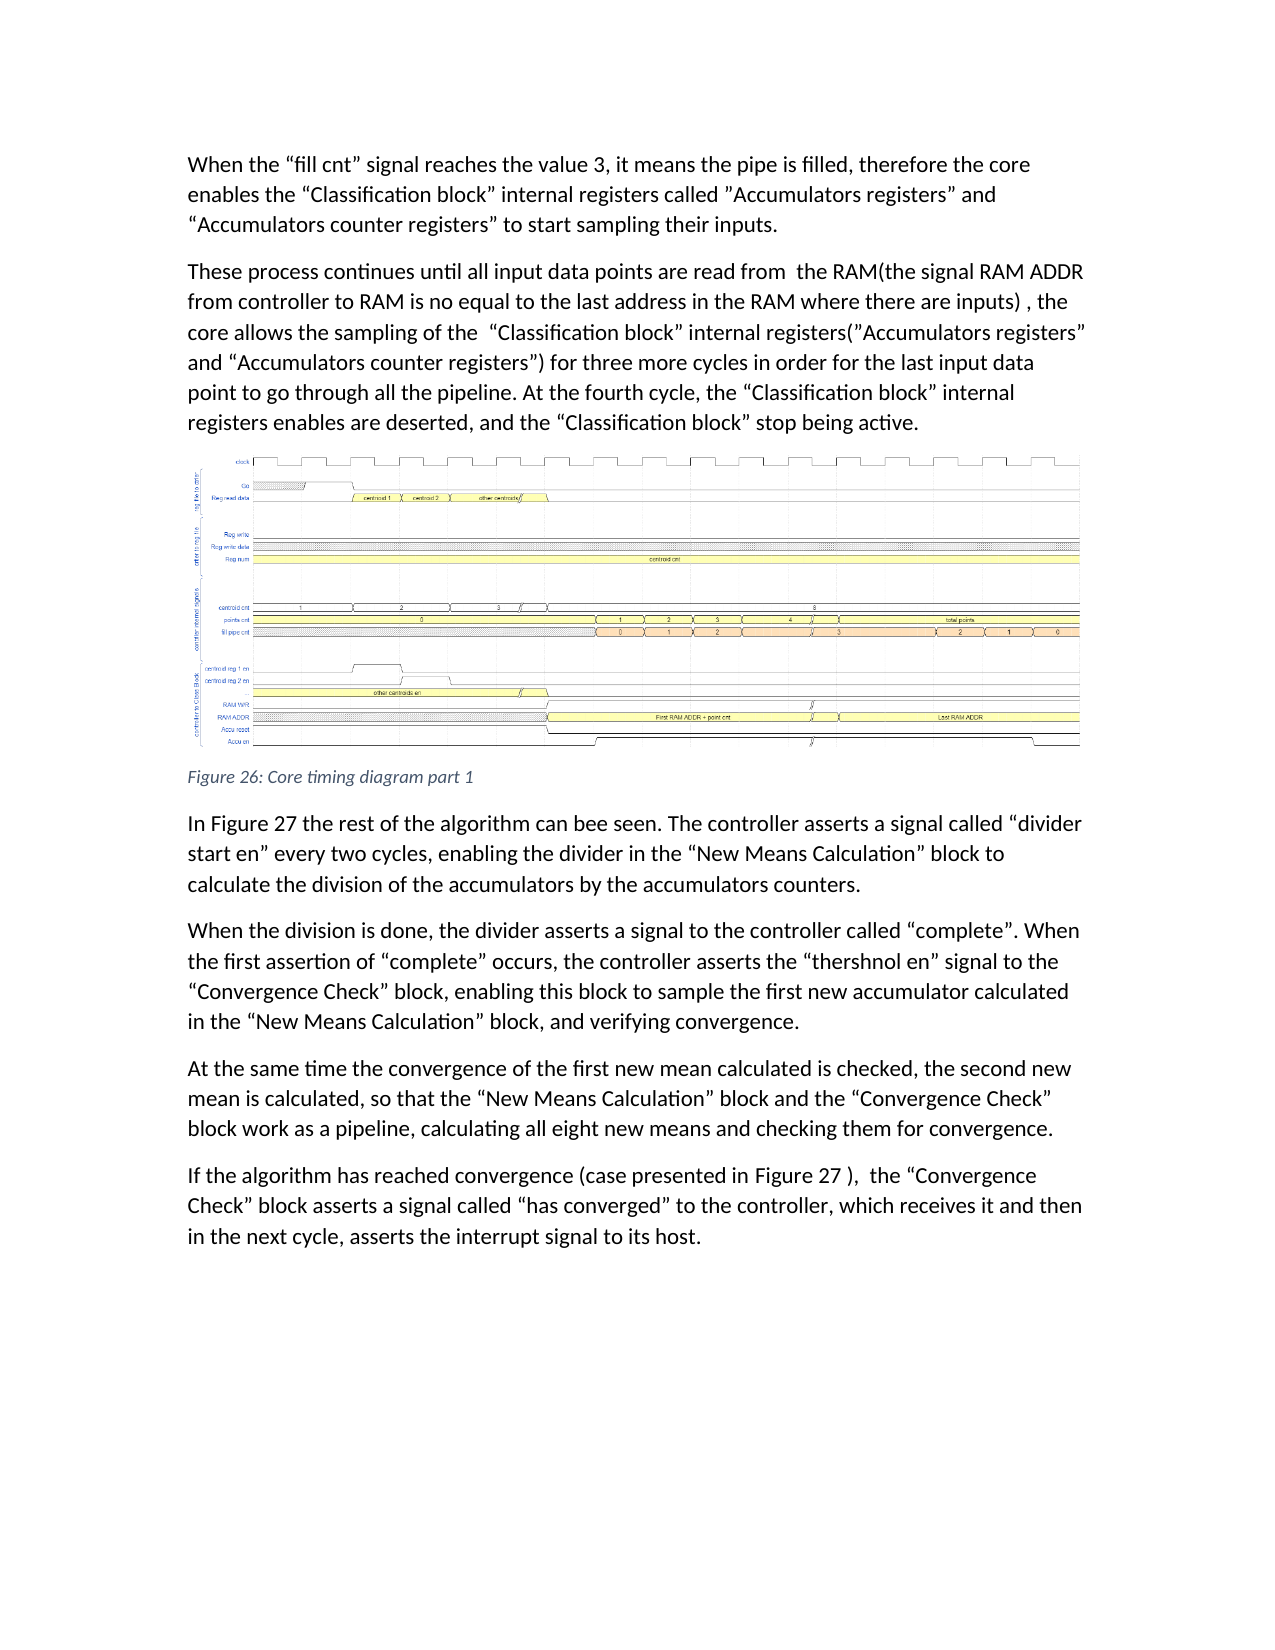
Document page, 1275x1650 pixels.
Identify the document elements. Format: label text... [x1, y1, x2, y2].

picture [188, 455, 1087, 747]
text At the same time the convergence of the first new mean calculated is checked, the second new mean is calculated, so that the “New Means Calculation” block and the “Convergence Check” block work as a pipeline, calculating all eight new means and checking them for convergence. [187, 1054, 1087, 1142]
text These process continues until all input data points are read from the RAM(the signal RAM ADDR from controller to RAM is no equal to the last address in the RAM where there are inputs) , the core allows the sampling of the “Classification block” internal registers(”Accumulators registers” and “Accumulators counter registers”) for three more cycles in order for the last input data point to go through all the pipeline. At the fourth cycle, the “Classification block” internal registers enables are deserted, and the “Classification block” stop being active. [187, 257, 1087, 436]
text In Figure 24 the rest of the algorithm can bee seen. The controller asserts a signal called “divider start en” every two cycles, enabling the divider in the “New Means Calculation” block to calculate the division of the accumulators by the accumulators counters. [187, 809, 1087, 898]
text When the division is done, the divider asserts a signal to the controller called “complete”. When the first assertion of “complete” occurs, the controller asserts the “thershnol en” signal to the “Convergence Check” block, enabling this block to sample the first new accumulator calculated in the “New Means Calculation” block, and verifying convergence. [187, 917, 1087, 1035]
text If the algorithm has reached convergence (case presented in Figure 24 ), the “Convergence Check” block asserts a signal called “has converged” to the controller, which receives it and then in the next cycle, asserts the interrupt signal to its host. [187, 1161, 1087, 1250]
text When the “fill cnt” signal reaches the value 3, it means the pipe is filled, therefore the core enables the “Classification block” internal registers called ”Accumulators registers” and “Accumulators counter registers” to start sampling their inputs. [187, 150, 1087, 238]
text Figure : Core timing diagram part 1 [187, 766, 1087, 788]
